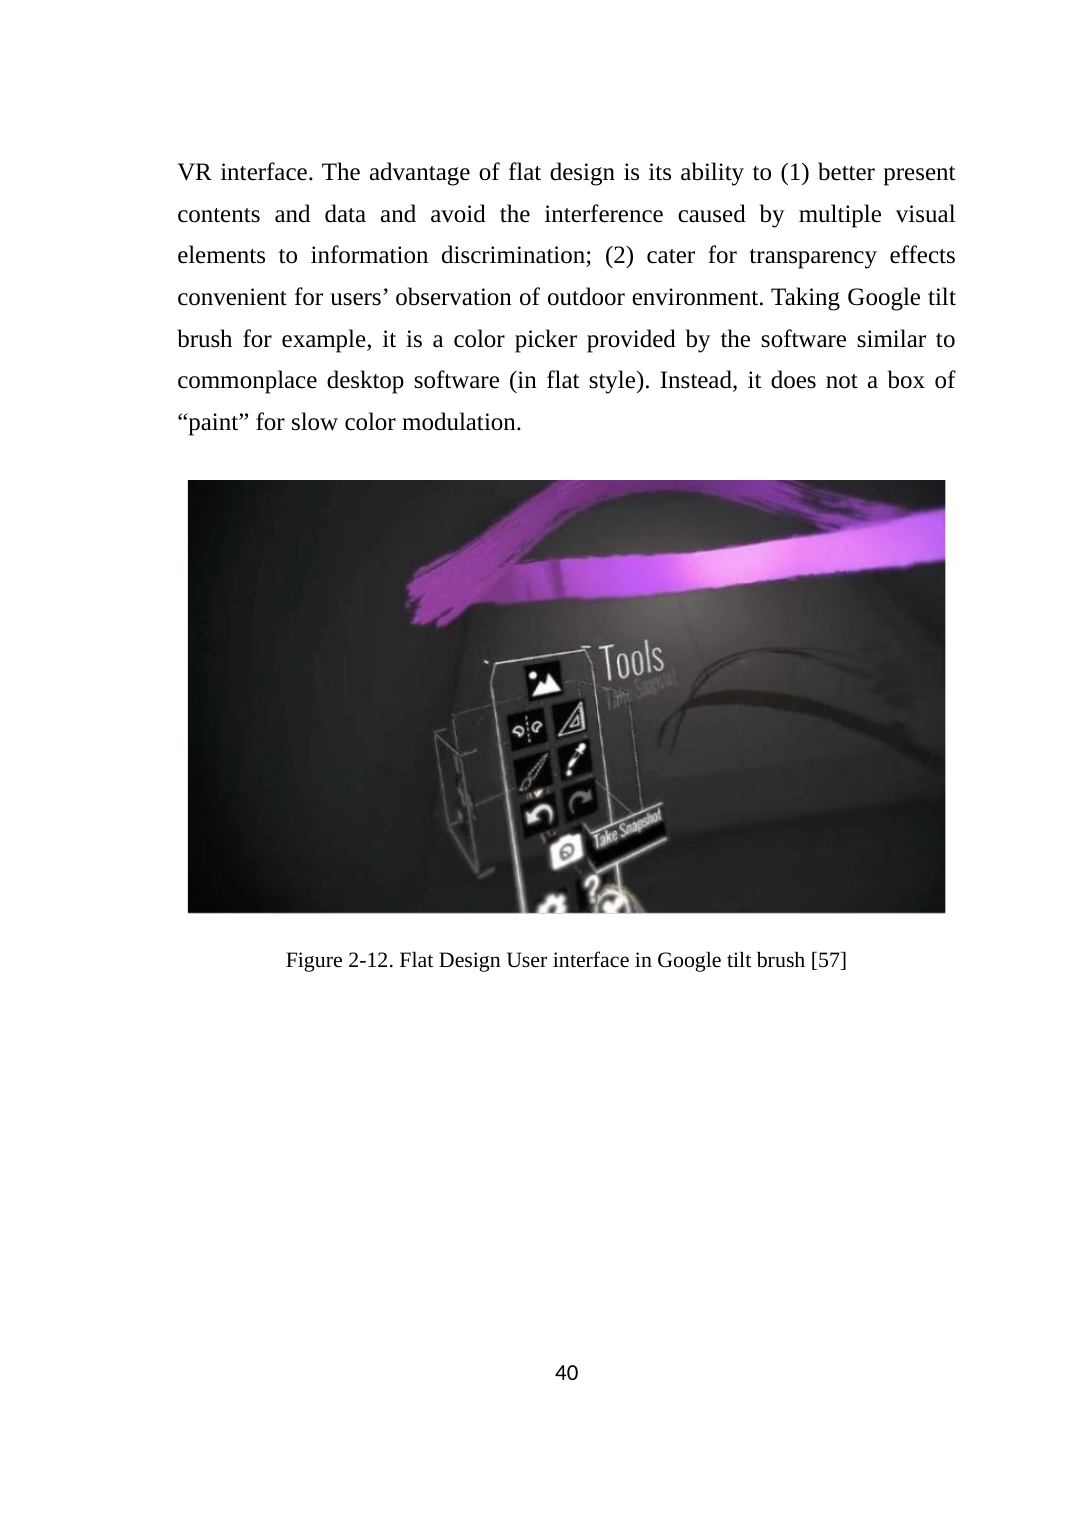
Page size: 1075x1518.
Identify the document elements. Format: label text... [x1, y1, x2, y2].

picture [187, 480, 946, 914]
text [177, 147, 956, 439]
text Figure 2-12. Flat Design User interface in Google tilt brush [57] [177, 947, 956, 972]
